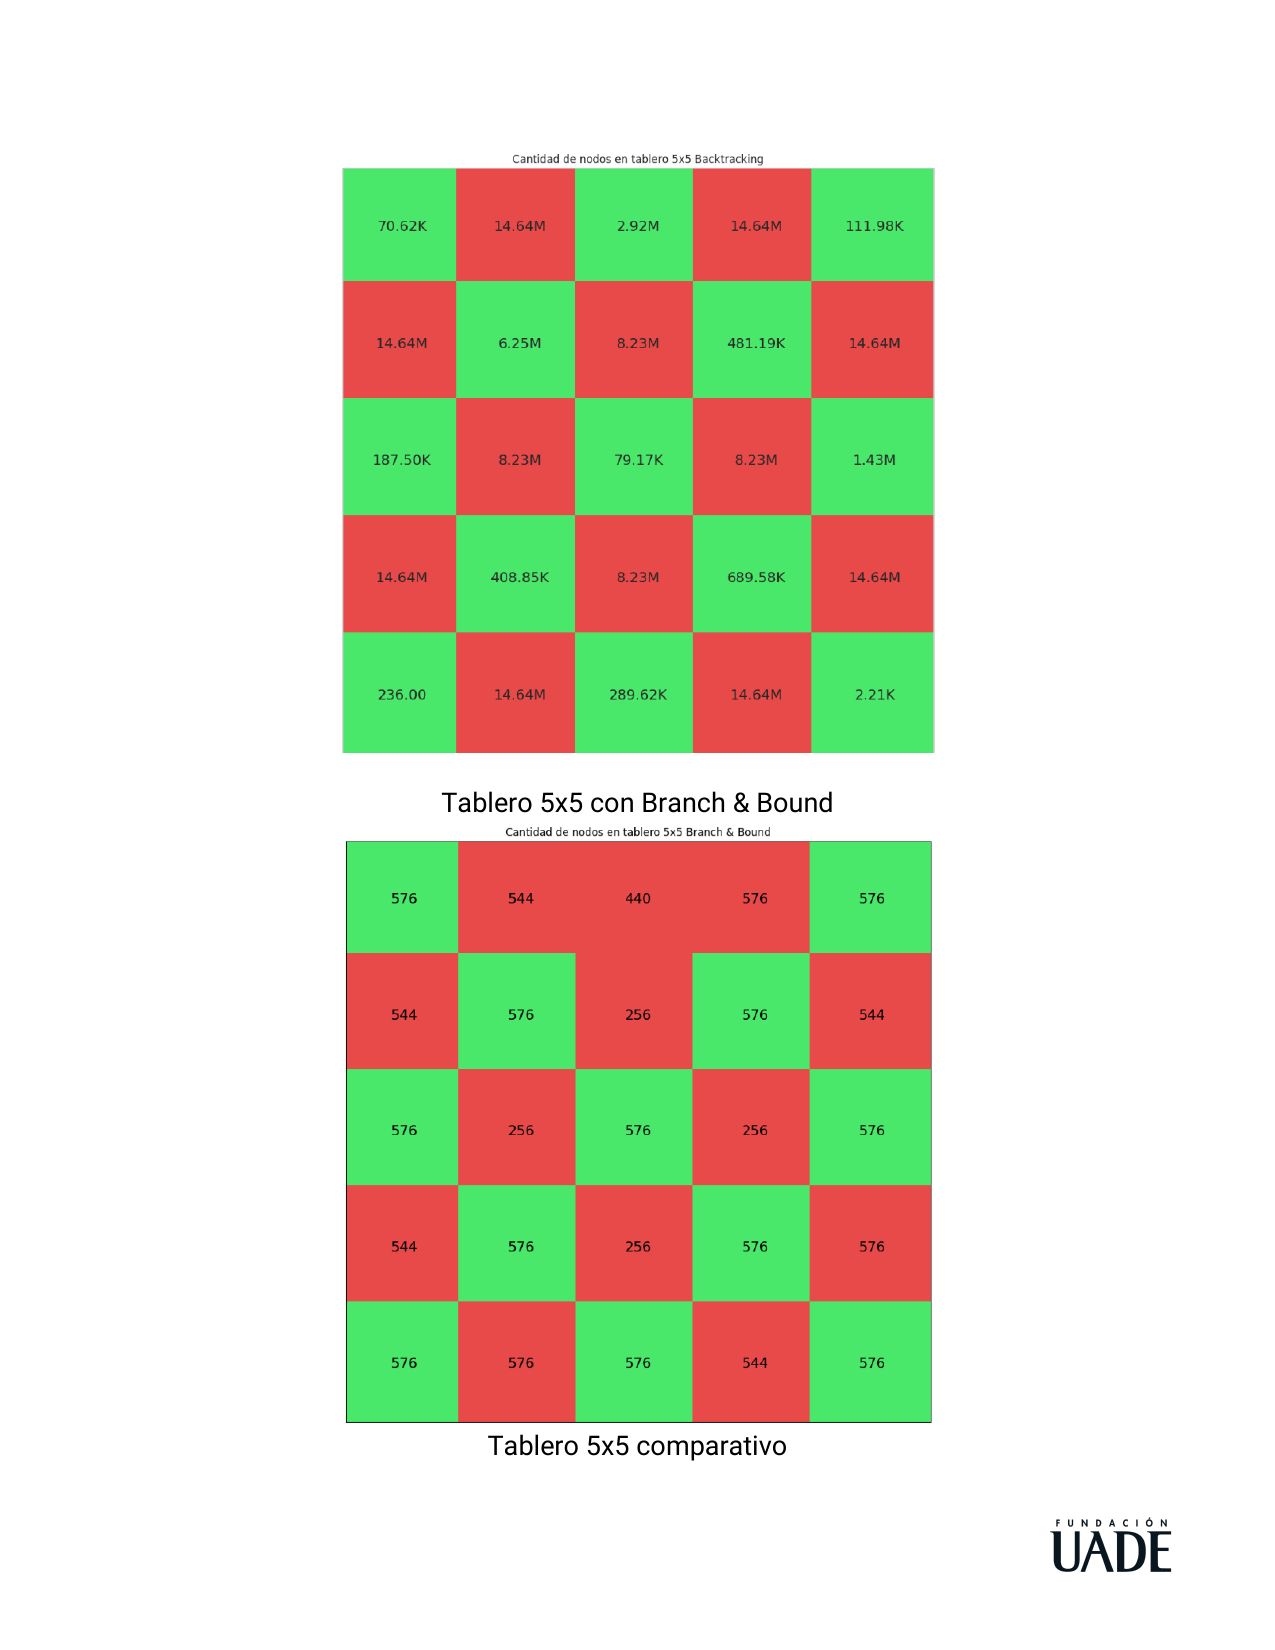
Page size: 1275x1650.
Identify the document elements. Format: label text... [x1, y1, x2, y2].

text Tablero 5x5 con Branch & Bound [150, 787, 1125, 819]
picture [341, 823, 934, 1427]
picture [1050, 1517, 1172, 1572]
text Tablero 5x5 comparativo [150, 1431, 1125, 1462]
picture [336, 150, 939, 753]
